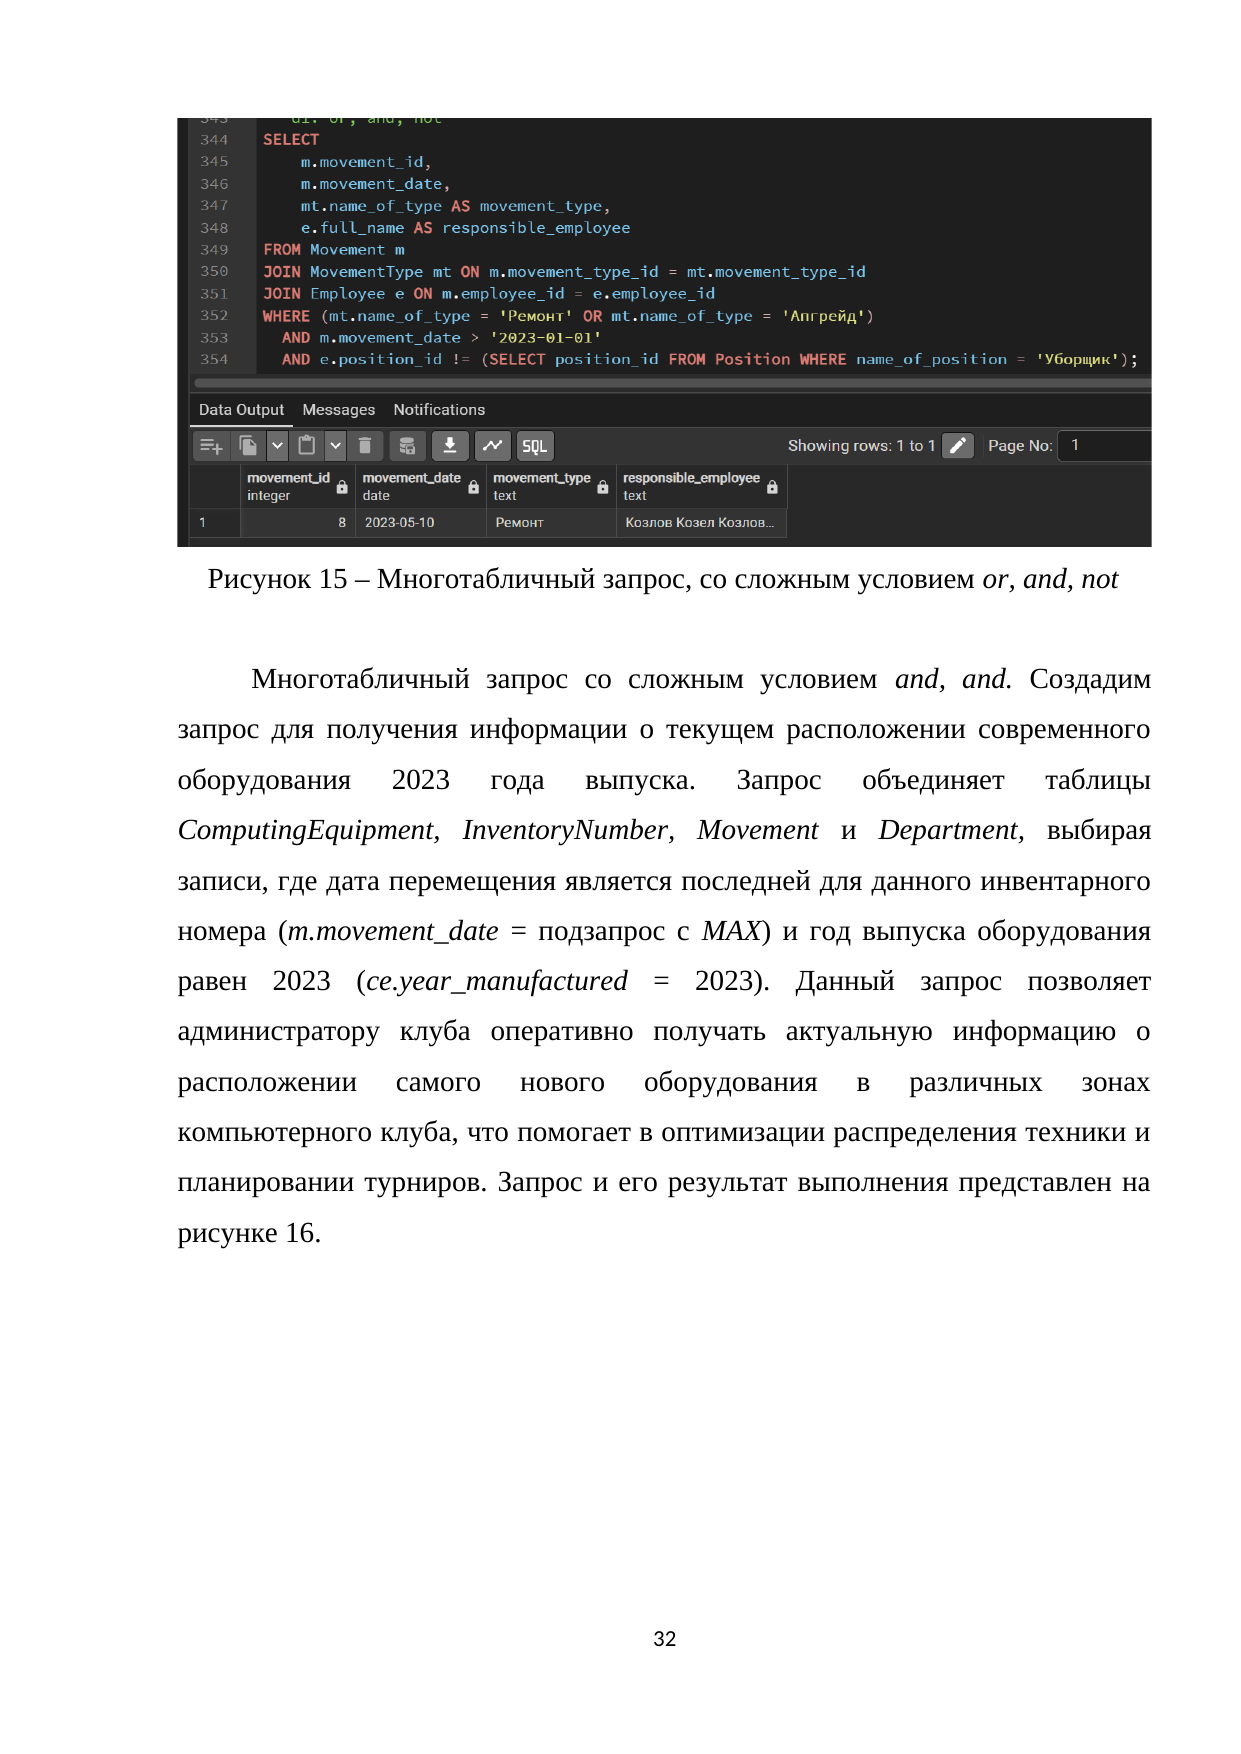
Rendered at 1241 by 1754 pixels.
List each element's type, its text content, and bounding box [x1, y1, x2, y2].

picture [177, 118, 1152, 547]
text Многотабличный запрос со сложным условием and, and. Создадим запрос для получения информации о текущем расположении современного оборудования 2023 года выпуска. Запрос объединяет таблицы ComputingEquipment, InventoryNumber, Movement и Department, выбирая записи, где дата перемещения является последней для данного инвентарного номера (m.movement_date = подзапрос с MAX) и год выпуска оборудования равен 2023 (ce.year_manufactured = 2023). Данный запрос позволяет администратору клуба оперативно получать актуальную информацию о расположении самого нового оборудования в различных зонах компьютерного клуба, что помогает в оптимизации распределения техники и планировании турниров. Запрос и его результат выполнения представлен на рисунке 16. [177, 661, 1152, 1248]
text Рисунок 15 – Многотабличный запрос, со сложным условием or, and, not [177, 561, 1152, 594]
